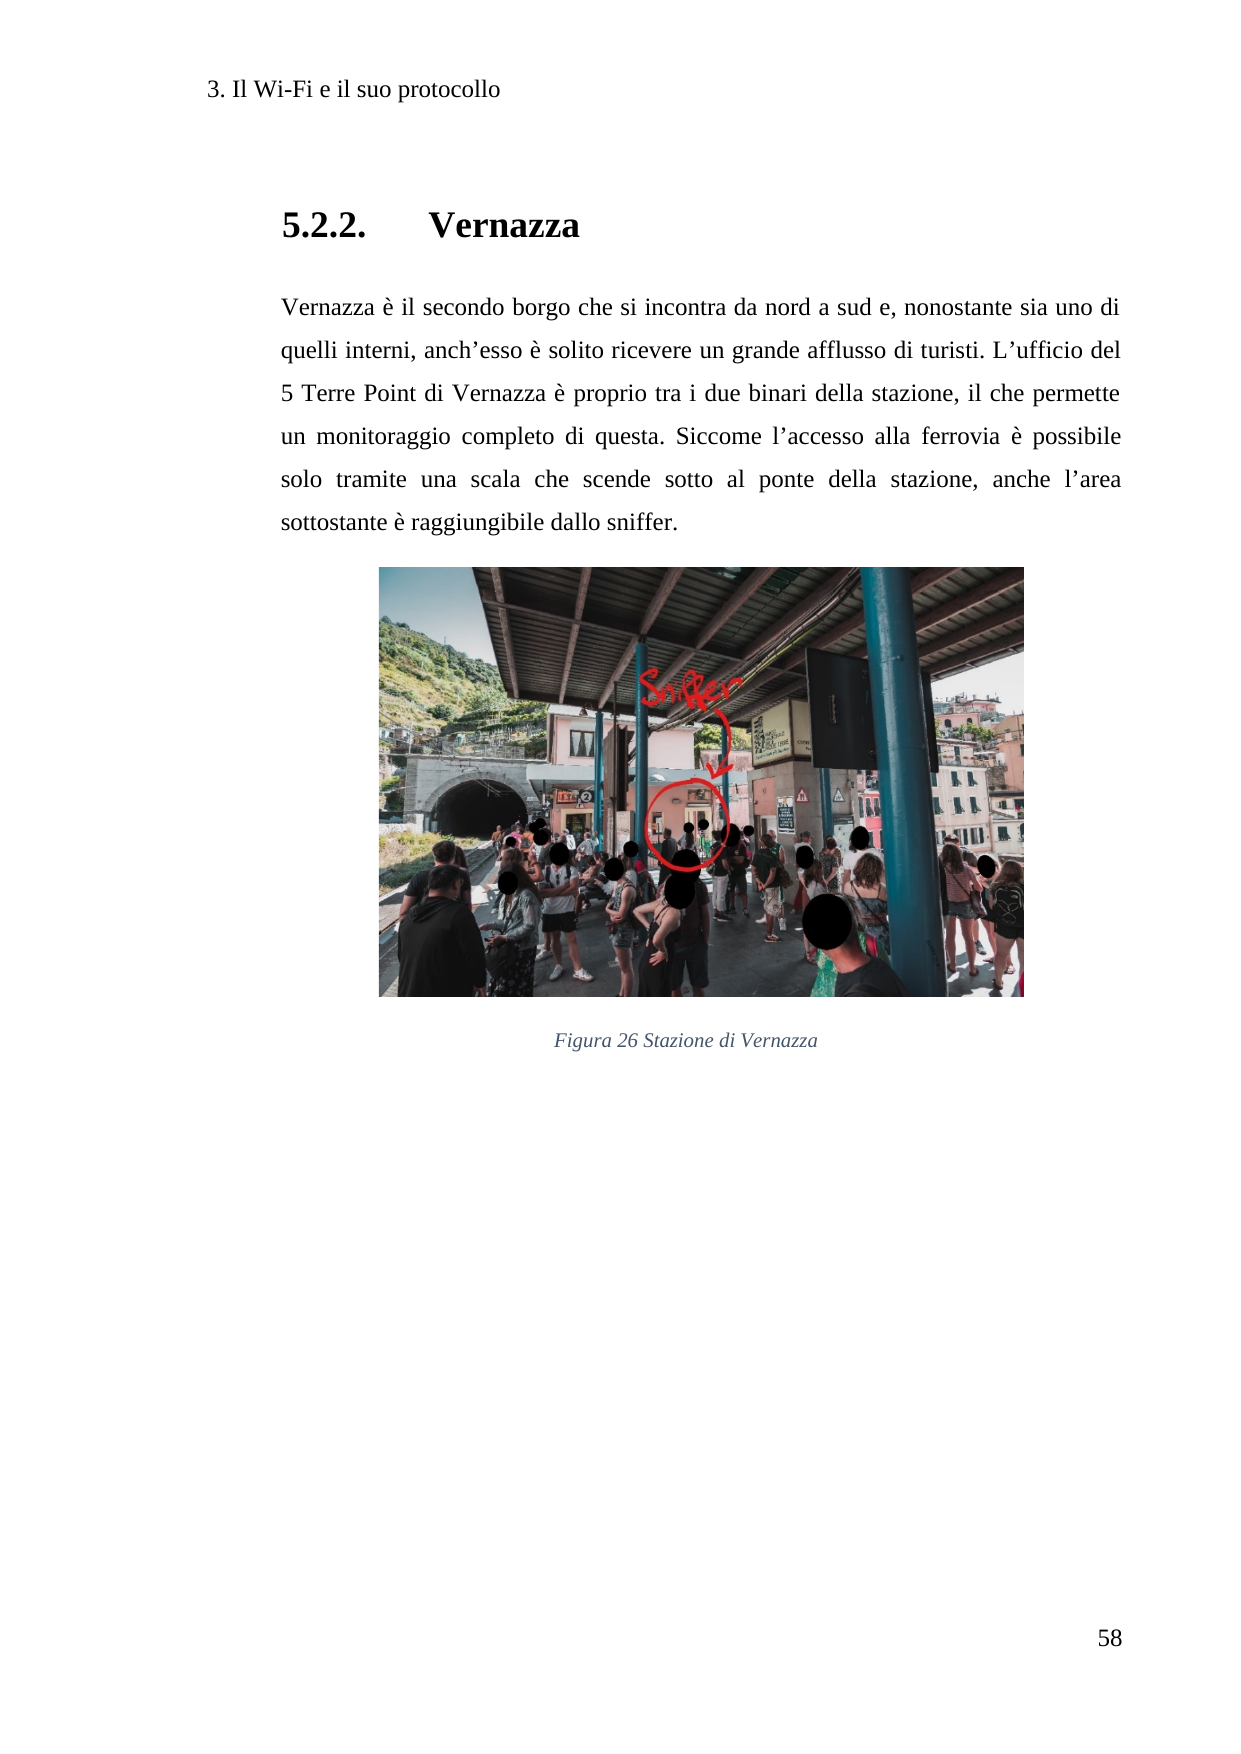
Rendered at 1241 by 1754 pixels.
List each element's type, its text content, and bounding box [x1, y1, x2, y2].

picture [378, 567, 1024, 997]
list Vernazza [282, 202, 1122, 245]
text Vernazza è il secondo borgo che si incontra da nord a sud e, nonostante sia uno di quelli interni, anch’esso è solito ricevere un grande afflusso di turisti. L’ufficio del 5 Terre Point di Vernazza è proprio tra i due binari della stazione, il che permette un monitoraggio completo di questa. Siccome l’accesso alla ferrovia è possibile solo tramite una scala che scende sotto al ponte della stazione, anche l’area sottostante è raggiungibile dallo sniffer. [281, 292, 1122, 536]
